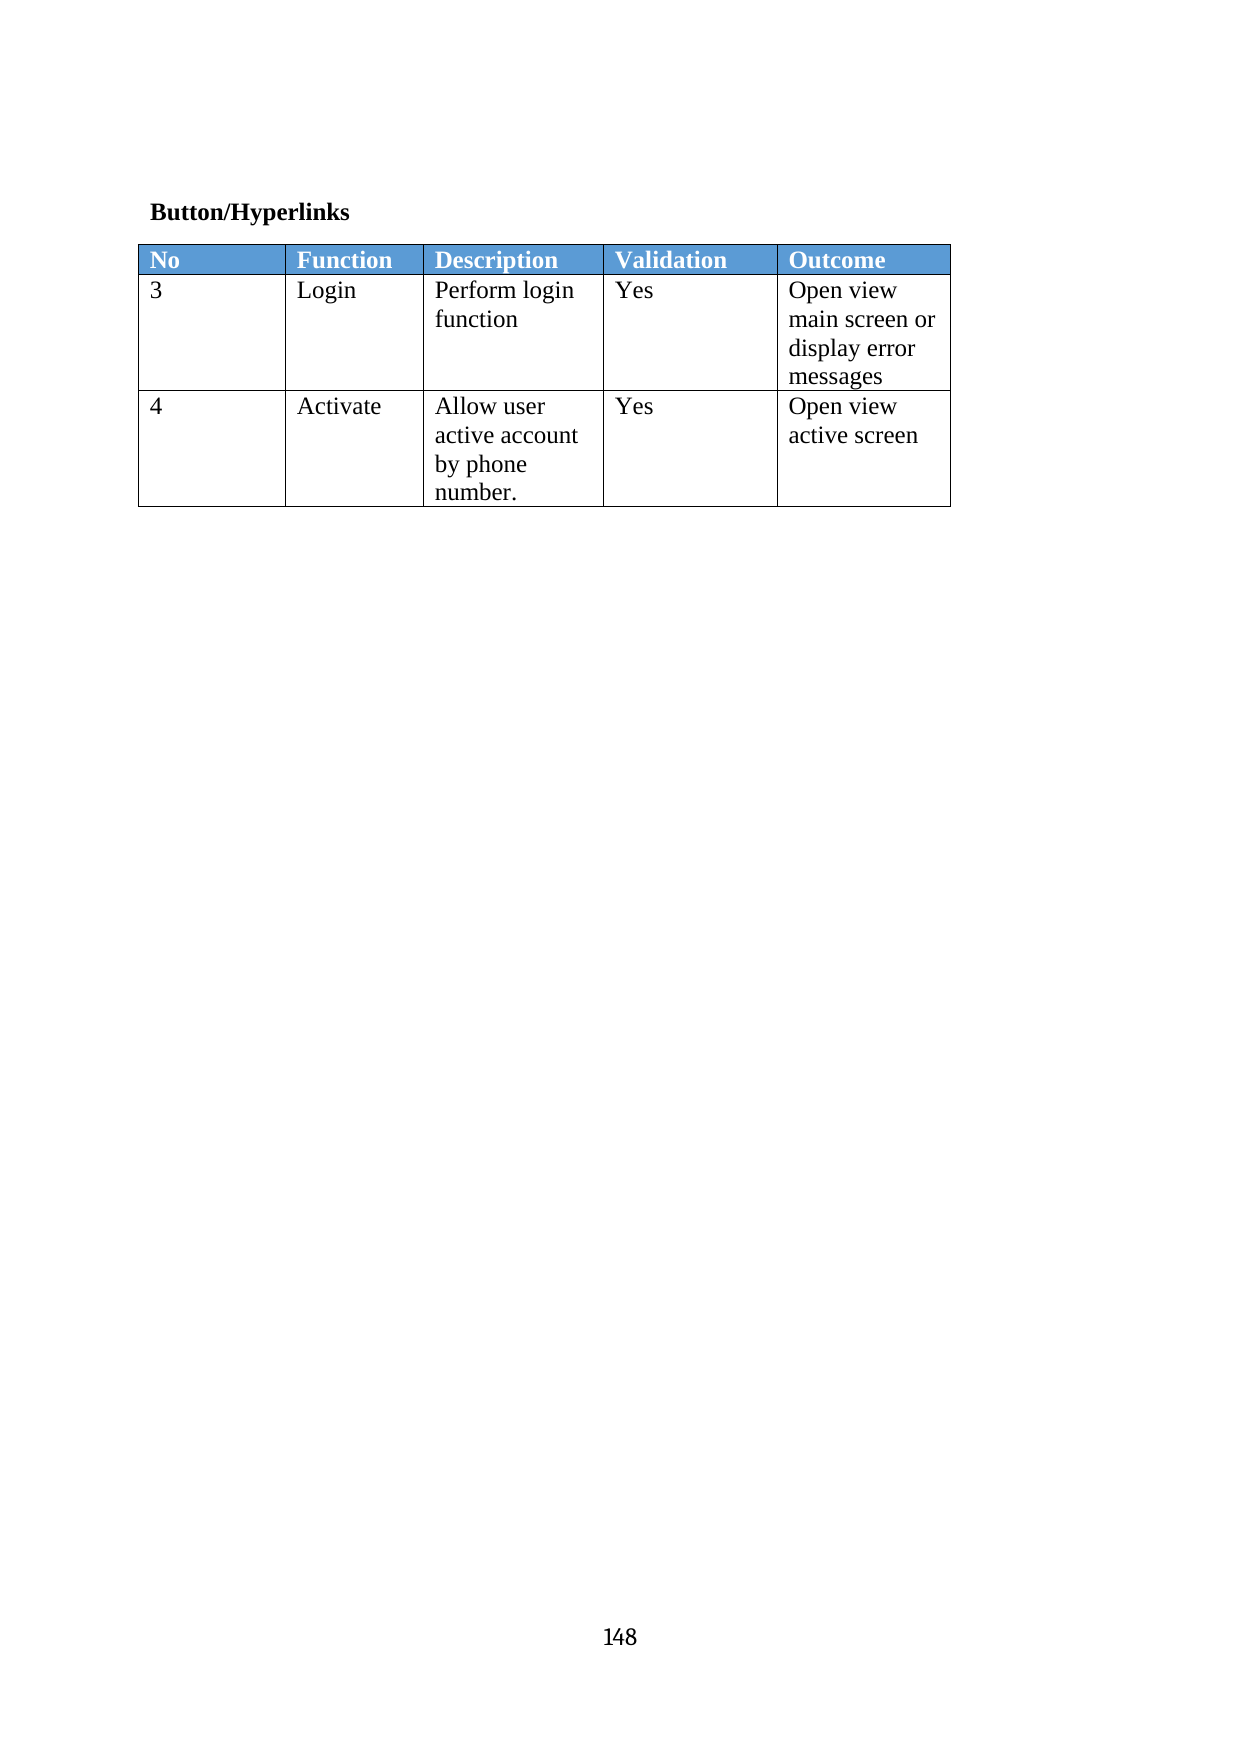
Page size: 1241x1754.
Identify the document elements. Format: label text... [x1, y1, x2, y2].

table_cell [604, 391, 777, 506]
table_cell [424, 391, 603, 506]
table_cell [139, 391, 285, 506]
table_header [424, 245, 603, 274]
text Button/Hyperlinks [150, 197, 1090, 226]
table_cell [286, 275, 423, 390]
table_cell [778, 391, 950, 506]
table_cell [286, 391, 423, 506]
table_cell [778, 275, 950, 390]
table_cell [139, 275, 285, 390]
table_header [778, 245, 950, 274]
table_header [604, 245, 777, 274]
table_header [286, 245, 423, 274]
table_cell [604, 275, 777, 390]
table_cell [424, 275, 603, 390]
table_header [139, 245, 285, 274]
